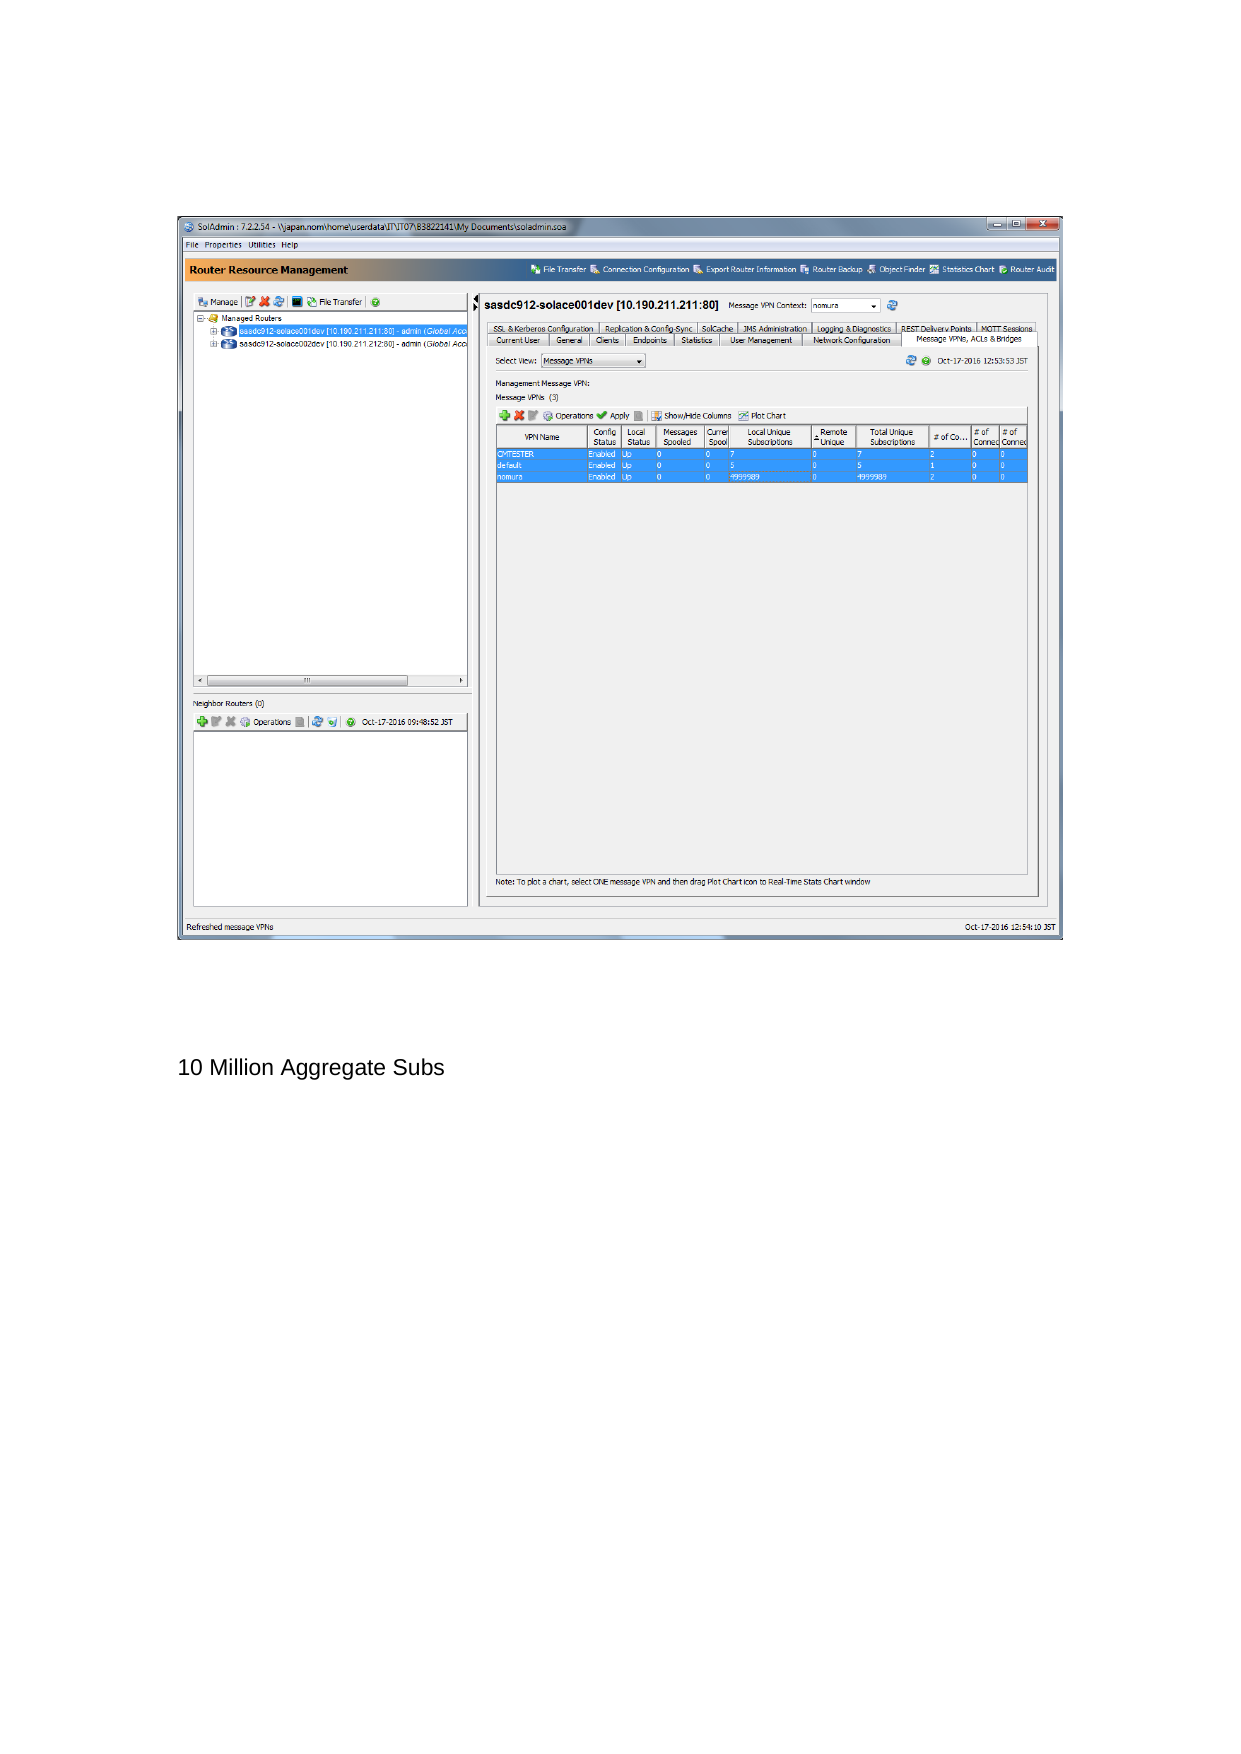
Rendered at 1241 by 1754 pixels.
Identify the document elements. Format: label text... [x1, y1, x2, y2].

text 10 Million Aggregate Subs [177, 1048, 1063, 1086]
picture [177, 216, 1063, 940]
